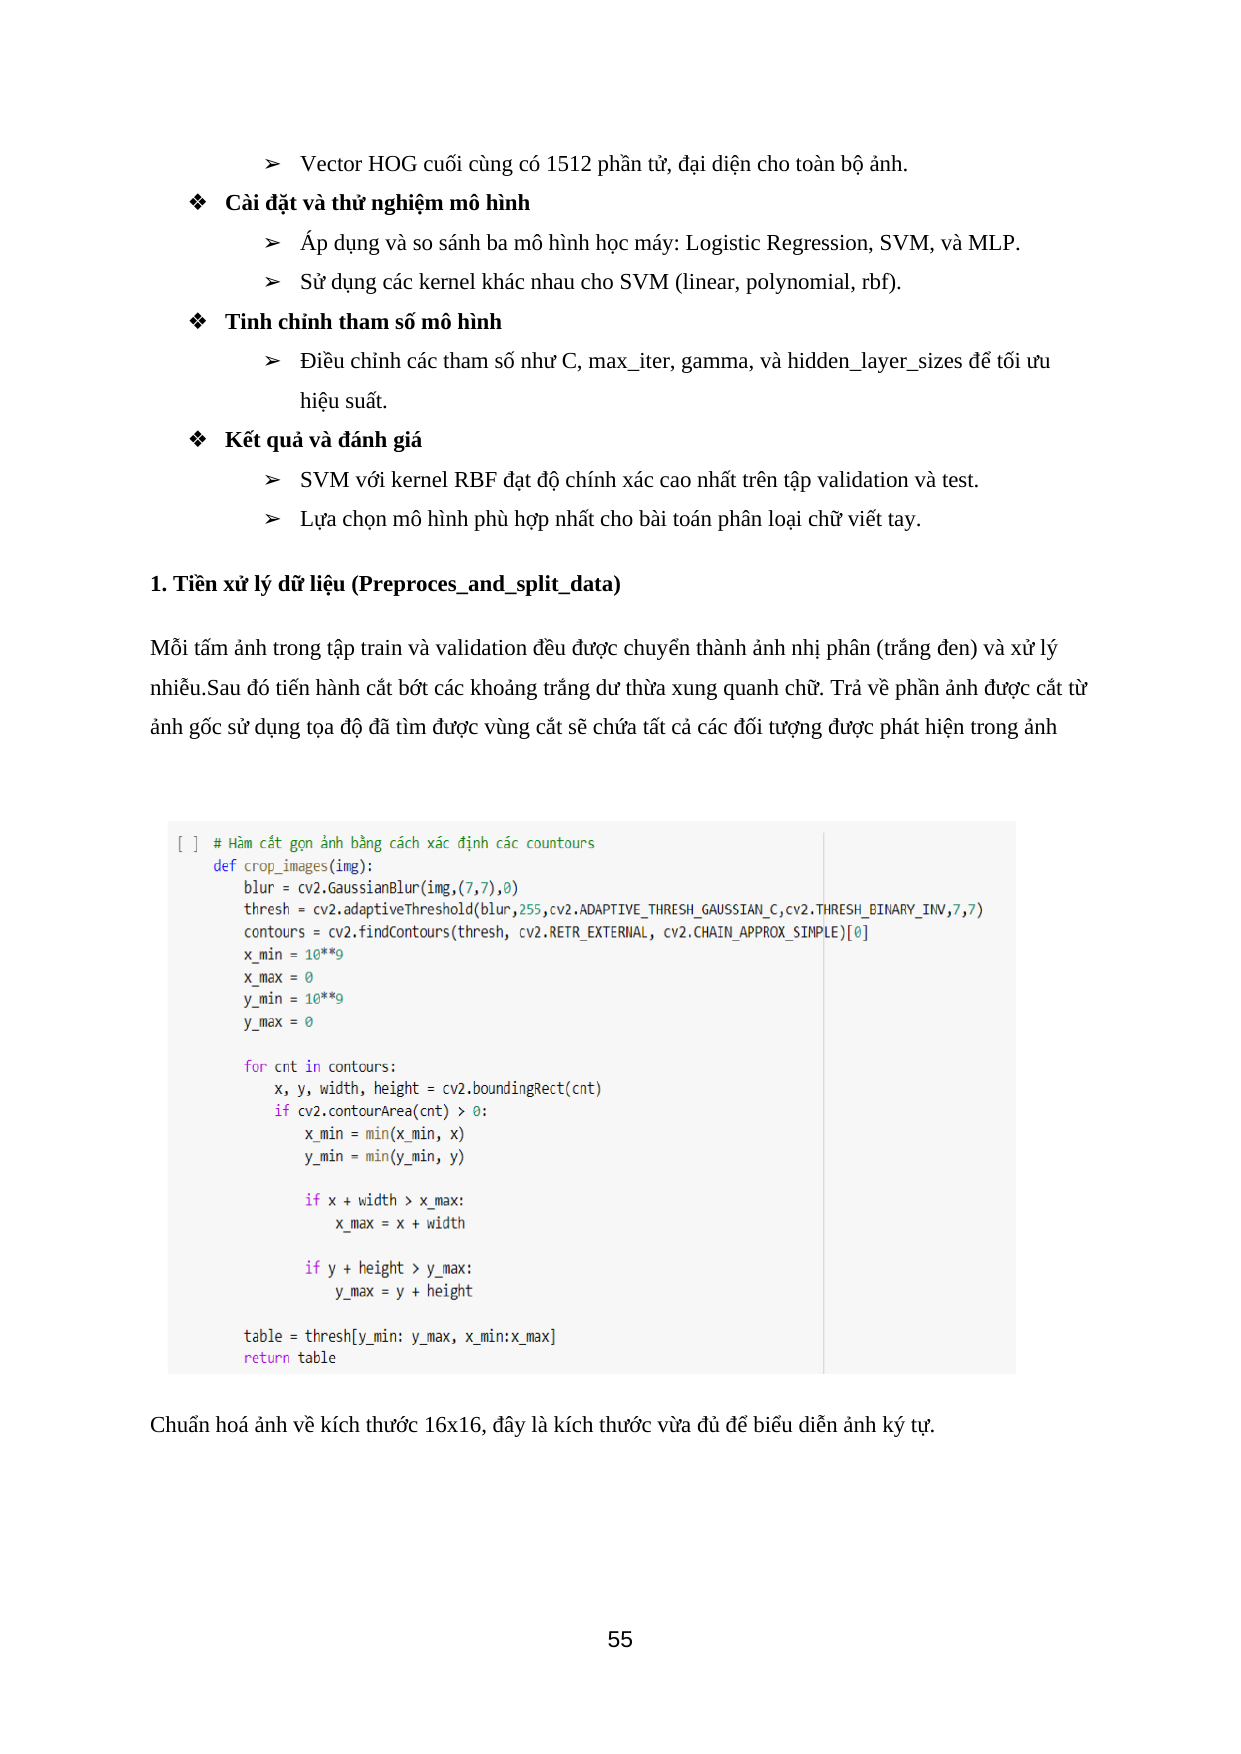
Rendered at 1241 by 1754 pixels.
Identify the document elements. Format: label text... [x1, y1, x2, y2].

list Áp dụng và so sánh ba mô hình học máy: Logistic Regression, SVM, và MLP. [262, 229, 1090, 255]
text Chuẩn hoá ảnh về kích thước 16x16, đây là kích thước vừa đủ để biểu diễn ảnh ký tự. [150, 1412, 1090, 1438]
list Sử dụng các kernel khác nhau cho SVM (linear, polynomial, rbf). [262, 268, 1090, 295]
list Tinh chỉnh tham số mô hình [187, 308, 1090, 334]
list SVM với kernel RBF đạt độ chính xác cao nhất trên tập validation và test. [262, 466, 1090, 492]
list Vector HOG cuối cùng có 1512 phần tử, đại diện cho toàn bộ ảnh. [262, 150, 1090, 176]
text Mỗi tấm ảnh trong tập train và validation đều được chuyển thành ảnh nhị phân (trắng đen) và xử lý nhiễu.Sau đó tiến hành cắt bớt các khoảng trắng dư thừa xung quanh chữ. Trả về phần ảnh được cắt từ ảnh gốc sử dụng tọa độ đã tìm được vùng cắt sẽ chứa tất cả các đối tượng được phát hiện trong ảnh [150, 634, 1090, 739]
list Cài đặt và thử nghiệm mô hình [187, 189, 1090, 216]
picture [150, 817, 1091, 1374]
list Lựa chọn mô hình phù hợp nhất cho bài toán phân loại chữ viết tay. [262, 505, 1090, 532]
list Kết quả và đánh giá [187, 426, 1090, 453]
list Điều chỉnh các tham số như C, max_iter, gamma, và hidden_layer_sizes để tối ưu hiệu suất. [262, 347, 1090, 413]
subtitle 1. Tiền xử lý dữ liệu (Preproces_and_split_data) [150, 570, 1090, 596]
